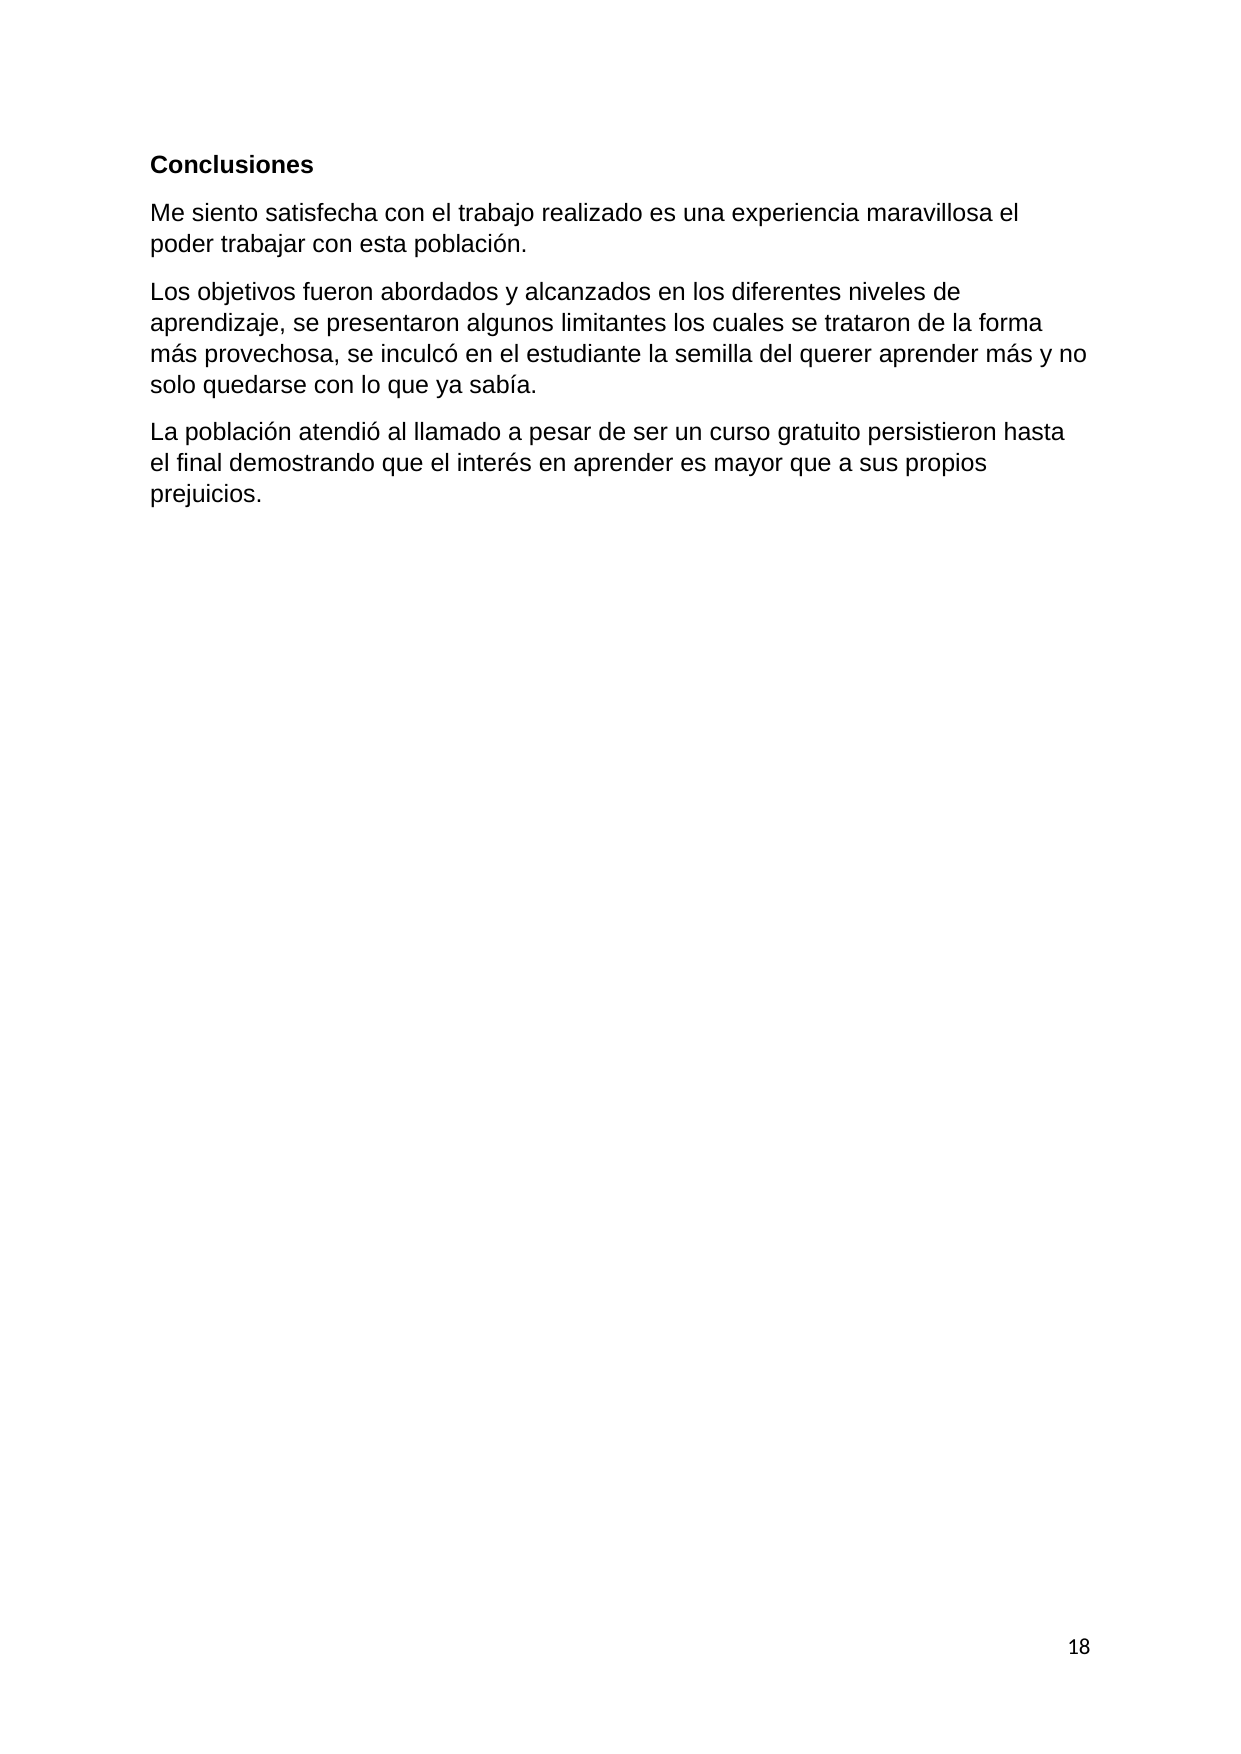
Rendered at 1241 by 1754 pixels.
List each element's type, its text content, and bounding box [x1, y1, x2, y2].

subtitle Conclusiones [150, 150, 1090, 179]
text Los objetivos fueron abordados y alcanzados en los diferentes niveles de aprendizaje, se presentaron algunos limitantes los cuales se trataron de la forma más provechosa, se inculcó en el estudiante la semilla del querer aprender más y no solo quedarse con lo que ya sabía. [150, 276, 1090, 398]
text Me siento satisfecha con el trabajo realizado es una experiencia maravillosa el poder trabajar con esta población. [150, 198, 1090, 257]
text La población atendió al llamado a pesar de ser un curso gratuito persistieron hasta el final demostrando que el interés en aprender es mayor que a sus propios prejuicios. [150, 417, 1090, 508]
